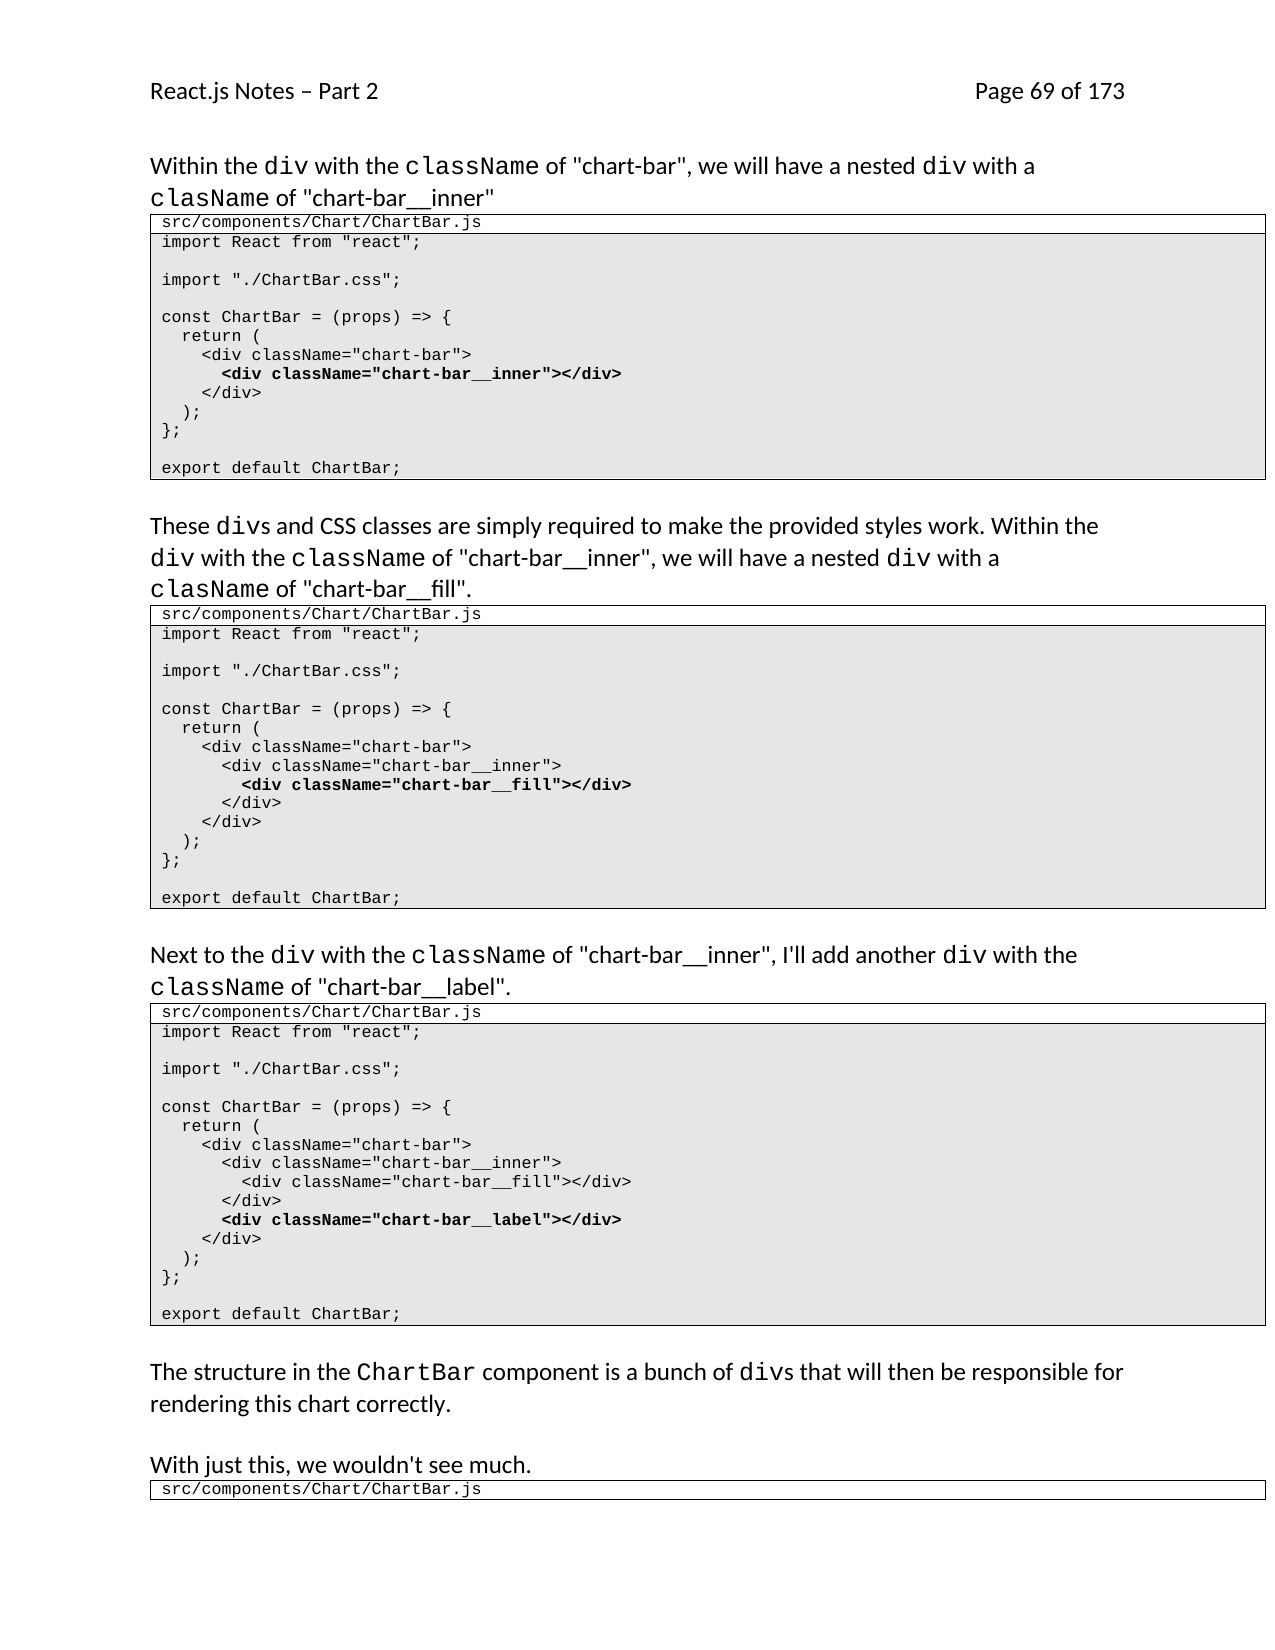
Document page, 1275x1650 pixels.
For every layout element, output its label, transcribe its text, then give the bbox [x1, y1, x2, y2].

table_header src/components/Chart/ChartBar.js [151, 606, 1265, 625]
table_header src/components/Chart/ChartBar.js [151, 215, 1265, 233]
text The structure in the ChartBar component is a bunch of divs that will then be responsible for rendering this chart correctly. [150, 1356, 1125, 1419]
text Within the div with the className of "chart-bar", we will have a nested div with a clasName of "chart-bar__inner" [150, 150, 1125, 213]
table_cell import React from "react"; import "./ChartBar.css"; const ChartBar = (props) => { return ( <div className="chart-bar"> <div className="chart-bar__inner"> <div className="chart-bar__fill"></div> </div> </div> ); }; export default ChartBar; [151, 626, 1265, 908]
table_header src/components/Chart/ChartBar.js [151, 1004, 1265, 1023]
table_cell import React from "react"; import "./ChartBar.css"; const ChartBar = (props) => { return ( <div className="chart-bar"> <div className="chart-bar__inner"></div> </div> ); }; export default ChartBar; [151, 234, 1265, 478]
text These divs and CSS classes are simply required to make the provided styles work. Within the div with the className of "chart-bar__inner", we will have a nested div with a clasName of "chart-bar__fill". [150, 510, 1125, 605]
text Next to the div with the className of "chart-bar__inner", I'll add another div with the className of "chart-bar__label". [150, 940, 1125, 1003]
table_header src/components/Chart/ChartBar.js [151, 1481, 1265, 1499]
text With just this, we wouldn't see much. [150, 1449, 1125, 1480]
